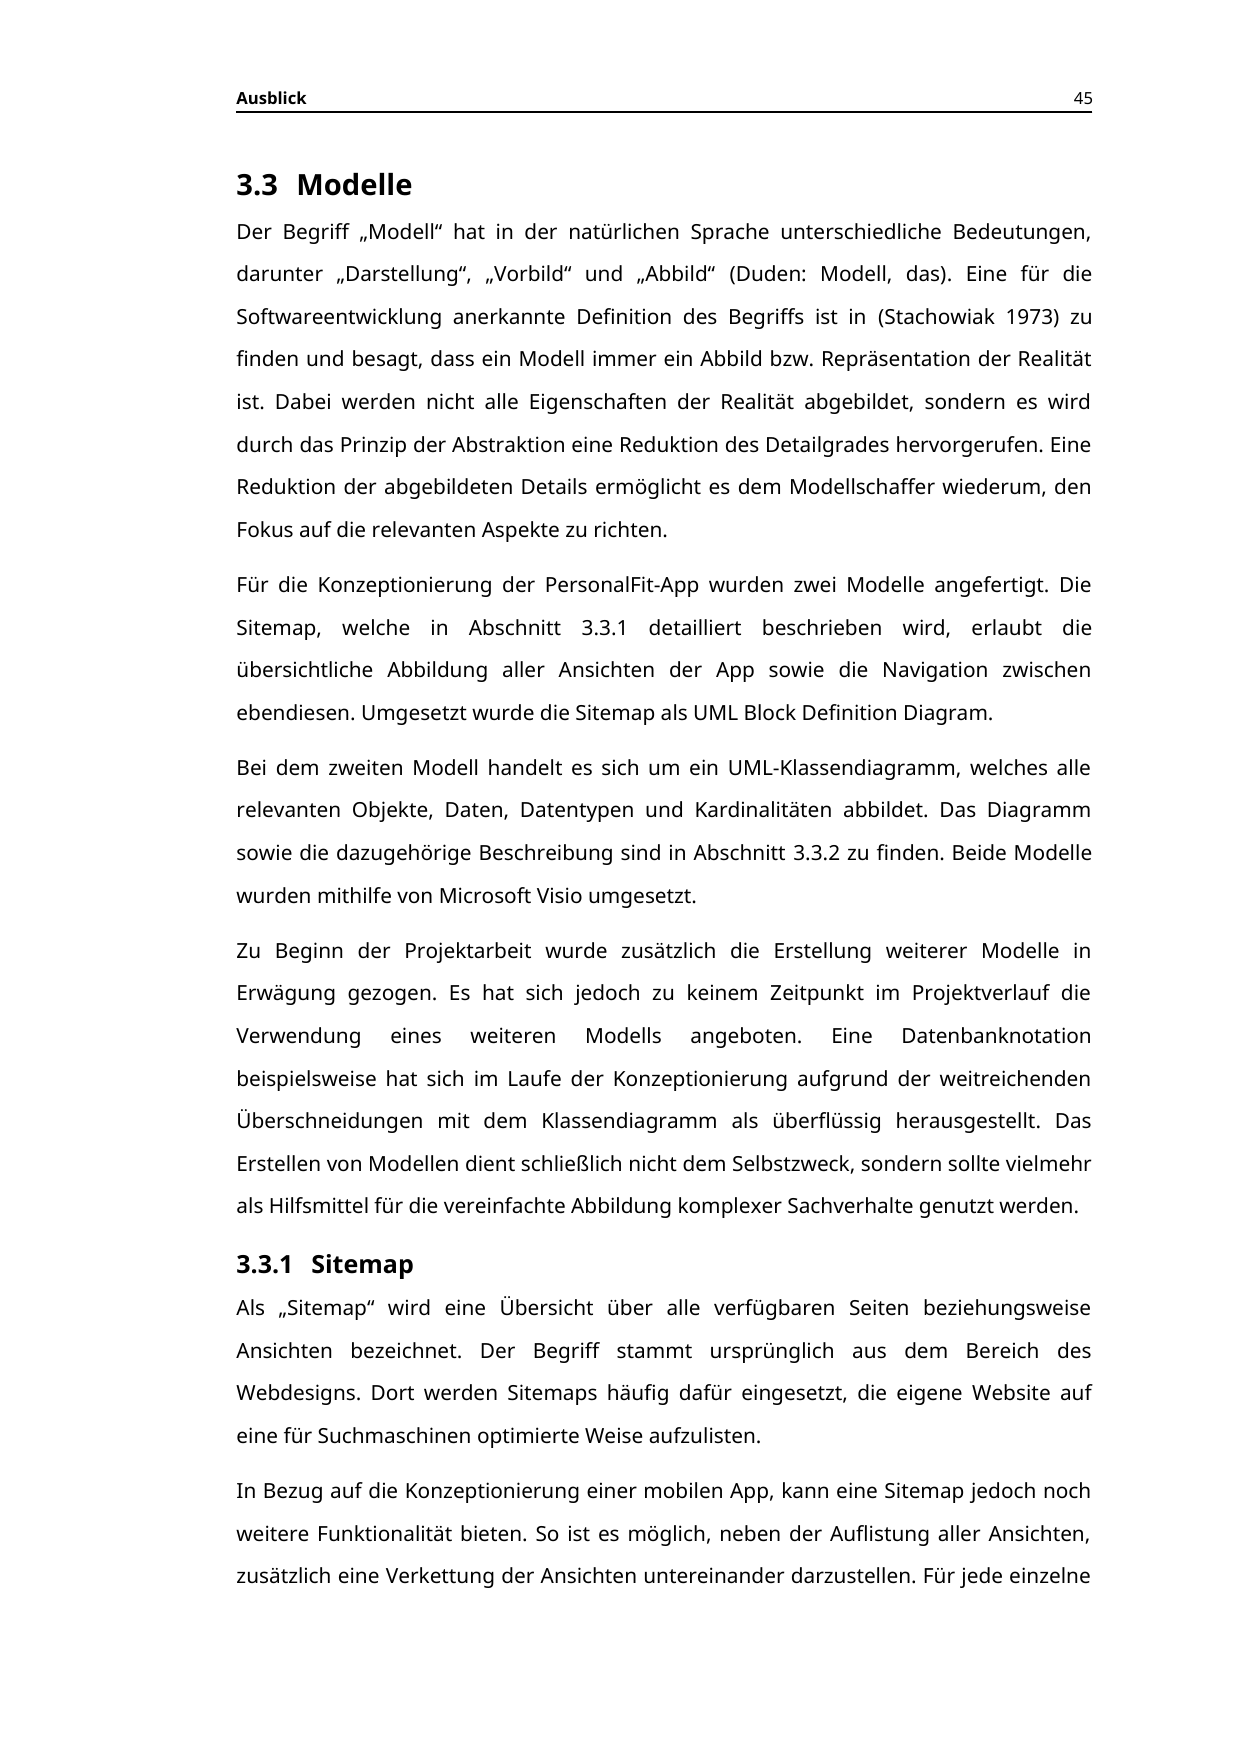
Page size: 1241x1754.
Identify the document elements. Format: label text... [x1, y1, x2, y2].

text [236, 1476, 1092, 1590]
text Der Begriff „Modell“ hat in der natürlichen Sprache unterschiedliche Bedeutungen, darunter „Darstellung“, „Vorbild“ und „Abbild“ (Duden: Modell, das). Eine für die Softwareentwicklung anerkannte Definition des Begriffs ist in (Stachowiak 1973) zu finden und besagt, dass ein Modell immer ein Abbild bzw. Repräsentation der Realität ist. Dabei werden nicht alle Eigenschaften der Realität abgebildet, sondern es wird durch das Prinzip der Abstraktion eine Reduktion des Detailgrades hervorgerufen. Eine Reduktion der abgebildeten Details ermöglicht es dem Modellschaffer wiederum, den Fokus auf die relevanten Aspekte zu richten. [236, 217, 1092, 543]
subtitle Modelle [236, 164, 1092, 204]
text Für die Konzeptionierung der PersonalFit-App wurden zwei Modelle angefertigt. Die Sitemap, welche in Abschnitt 3.3.1 detailliert beschrieben wird, erlaubt die übersichtliche Abbildung aller Ansichten der App sowie die Navigation zwischen ebendiesen. Umgesetzt wurde die Sitemap als UML Block Definition Diagram. [236, 570, 1092, 726]
text Als „Sitemap“ wird eine Übersicht über alle verfügbaren Seiten beziehungsweise Ansichten bezeichnet. Der Begriff stammt ursprünglich aus dem Bereich des Webdesigns. Dort werden Sitemaps häufig dafür eingesetzt, die eigene Website auf eine für Suchmaschinen optimierte Weise aufzulisten. [236, 1293, 1092, 1449]
text Zu Beginn der Projektarbeit wurde zusätzlich die Erstellung weiterer Modelle in Erwägung gezogen. Es hat sich jedoch zu keinem Zeitpunkt im Projektverlauf die Verwendung eines weiteren Modells angeboten. Eine Datenbanknotation beispielsweise hat sich im Laufe der Konzeptionierung aufgrund der weitreichenden Überschneidungen mit dem Klassendiagramm als überflüssig herausgestellt. Das Erstellen von Modellen dient schließlich nicht dem Selbstzweck, sondern sollte vielmehr als Hilfsmittel für die vereinfachte Abbildung komplexer Sachverhalte genutzt werden. [236, 936, 1092, 1220]
subtitle Sitemap [236, 1247, 1092, 1281]
text Bei dem zweiten Modell handelt es sich um ein UML-Klassendiagramm, welches alle relevanten Objekte, Daten, Datentypen und Kardinalitäten abbildet. Das Diagramm sowie die dazugehörige Beschreibung sind in Abschnitt 3.3.2 zu finden. Beide Modelle wurden mithilfe von Microsoft Visio umgesetzt. [236, 753, 1092, 909]
